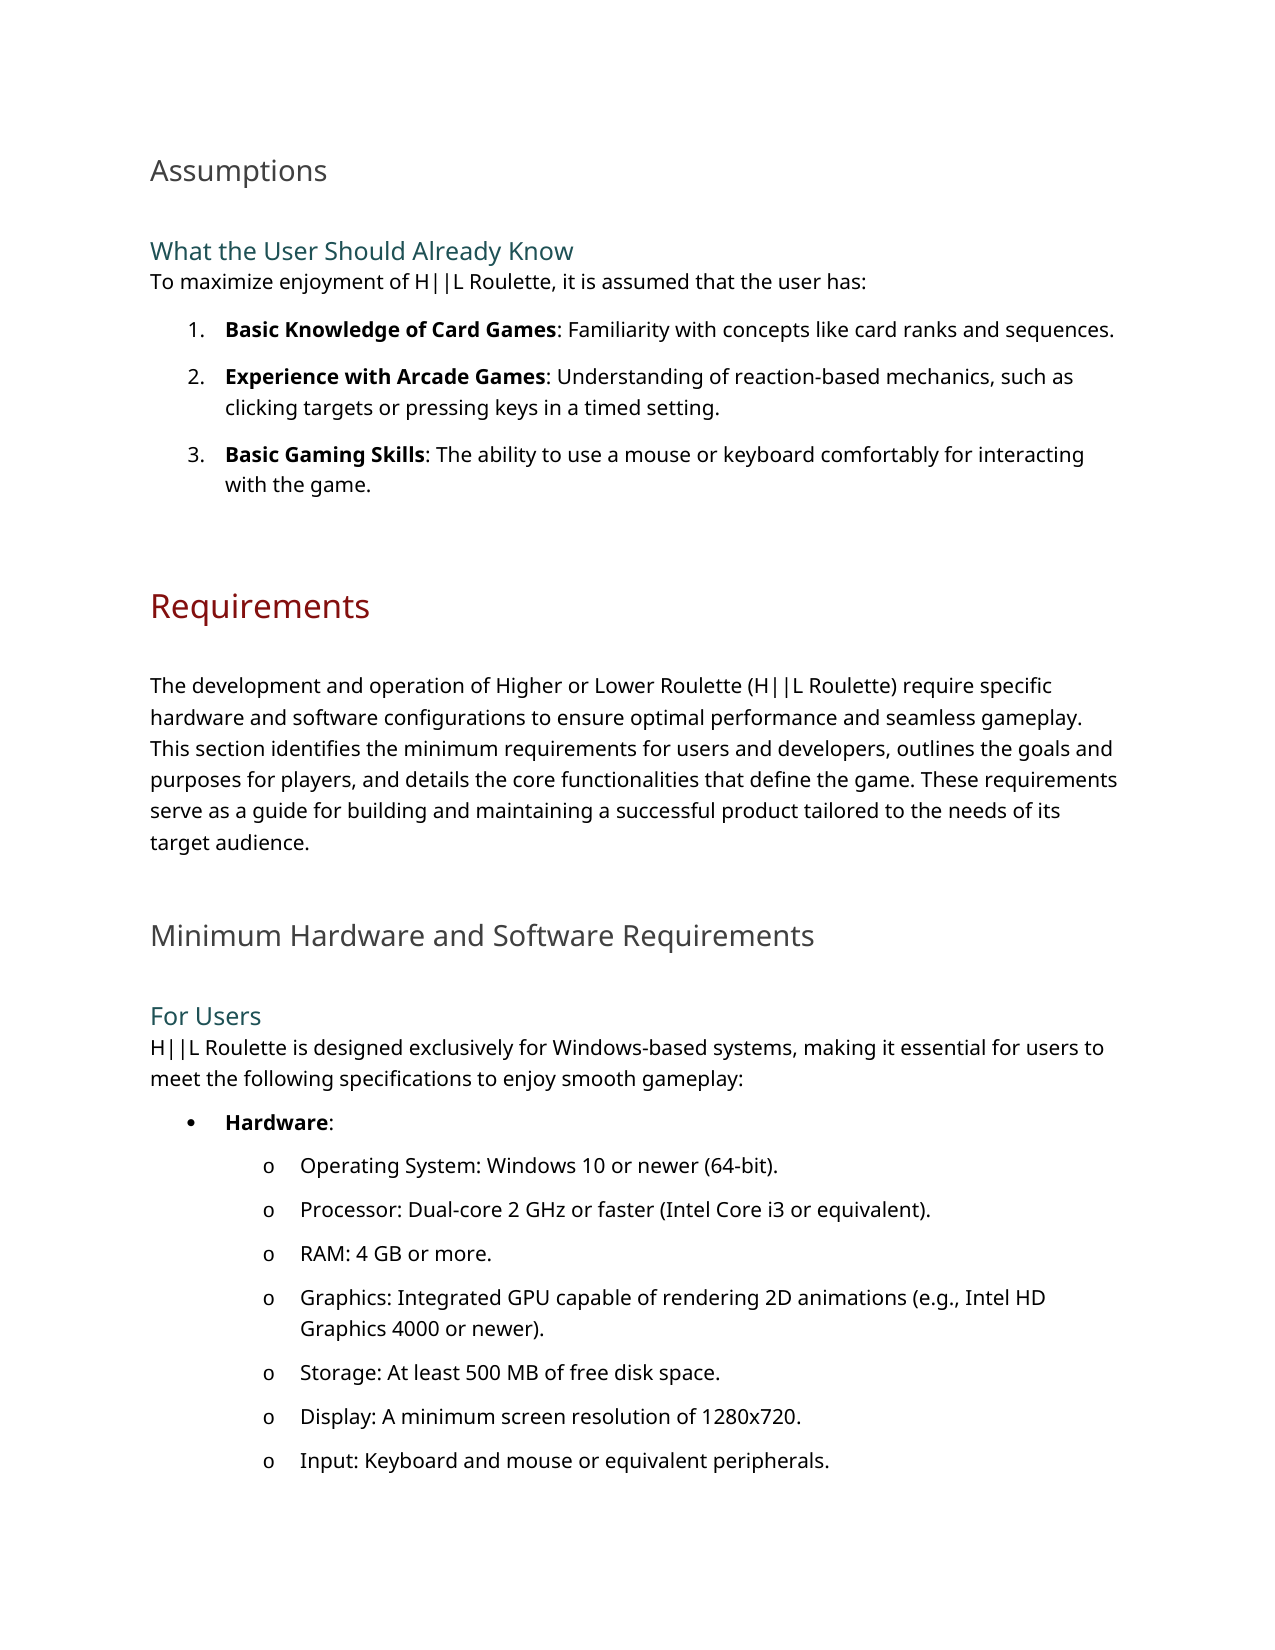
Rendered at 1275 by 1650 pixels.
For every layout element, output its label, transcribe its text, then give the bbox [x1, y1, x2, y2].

text To maximize enjoyment of H||L Roulette, it is assumed that the user has: [150, 267, 1125, 296]
subtitle Requirements [150, 582, 1125, 628]
text The development and operation of Higher or Lower Roulette (H||L Roulette) require specific hardware and software configurations to ensure optimal performance and seamless gameplay. This section identifies the minimum requirements for users and developers, outlines the goals and purposes for players, and details the core functionalities that define the game. These requirements serve as a guide for building and maintaining a successful product tailored to the needs of its target audience. [150, 672, 1125, 856]
list Experience with Arcade Games: Understanding of reaction-based mechanics, such as clicking targets or pressing keys in a timed setting. [187, 362, 1125, 421]
list Graphics: Integrated GPU capable of rendering 2D animations (e.g., Intel HD Graphics 4000 or newer). [262, 1283, 1125, 1343]
list Input: Keyboard and mouse or equivalent peripherals. [262, 1446, 1125, 1474]
text H||L Roulette is designed exclusively for Windows-based systems, making it essential for users to meet the following specifications to enjoy smooth gameplay: [150, 1033, 1125, 1093]
list Hardware: [187, 1108, 1125, 1136]
list Processor: Dual-core 2 GHz or faster (Intel Core i3 or equivalent). [262, 1196, 1125, 1224]
subtitle What the User Should Already Know [150, 233, 1125, 267]
list Display: A minimum screen resolution of 1280x720. [262, 1402, 1125, 1431]
subtitle Assumptions [150, 150, 1125, 190]
list Basic Knowledge of Card Games: Familiarity with concepts like card ranks and sequences. [187, 315, 1125, 343]
list Operating System: Windows 10 or newer (64-bit). [262, 1152, 1125, 1180]
list Basic Gaming Skills: The ability to use a mouse or keyboard comfortably for interacting with the game. [187, 440, 1125, 499]
subtitle Minimum Hardware and Software Requirements [150, 915, 1125, 955]
list Storage: At least 500 MB of free disk space. [262, 1358, 1125, 1387]
subtitle For Users [150, 999, 1125, 1033]
list RAM: 4 GB or more. [262, 1239, 1125, 1268]
